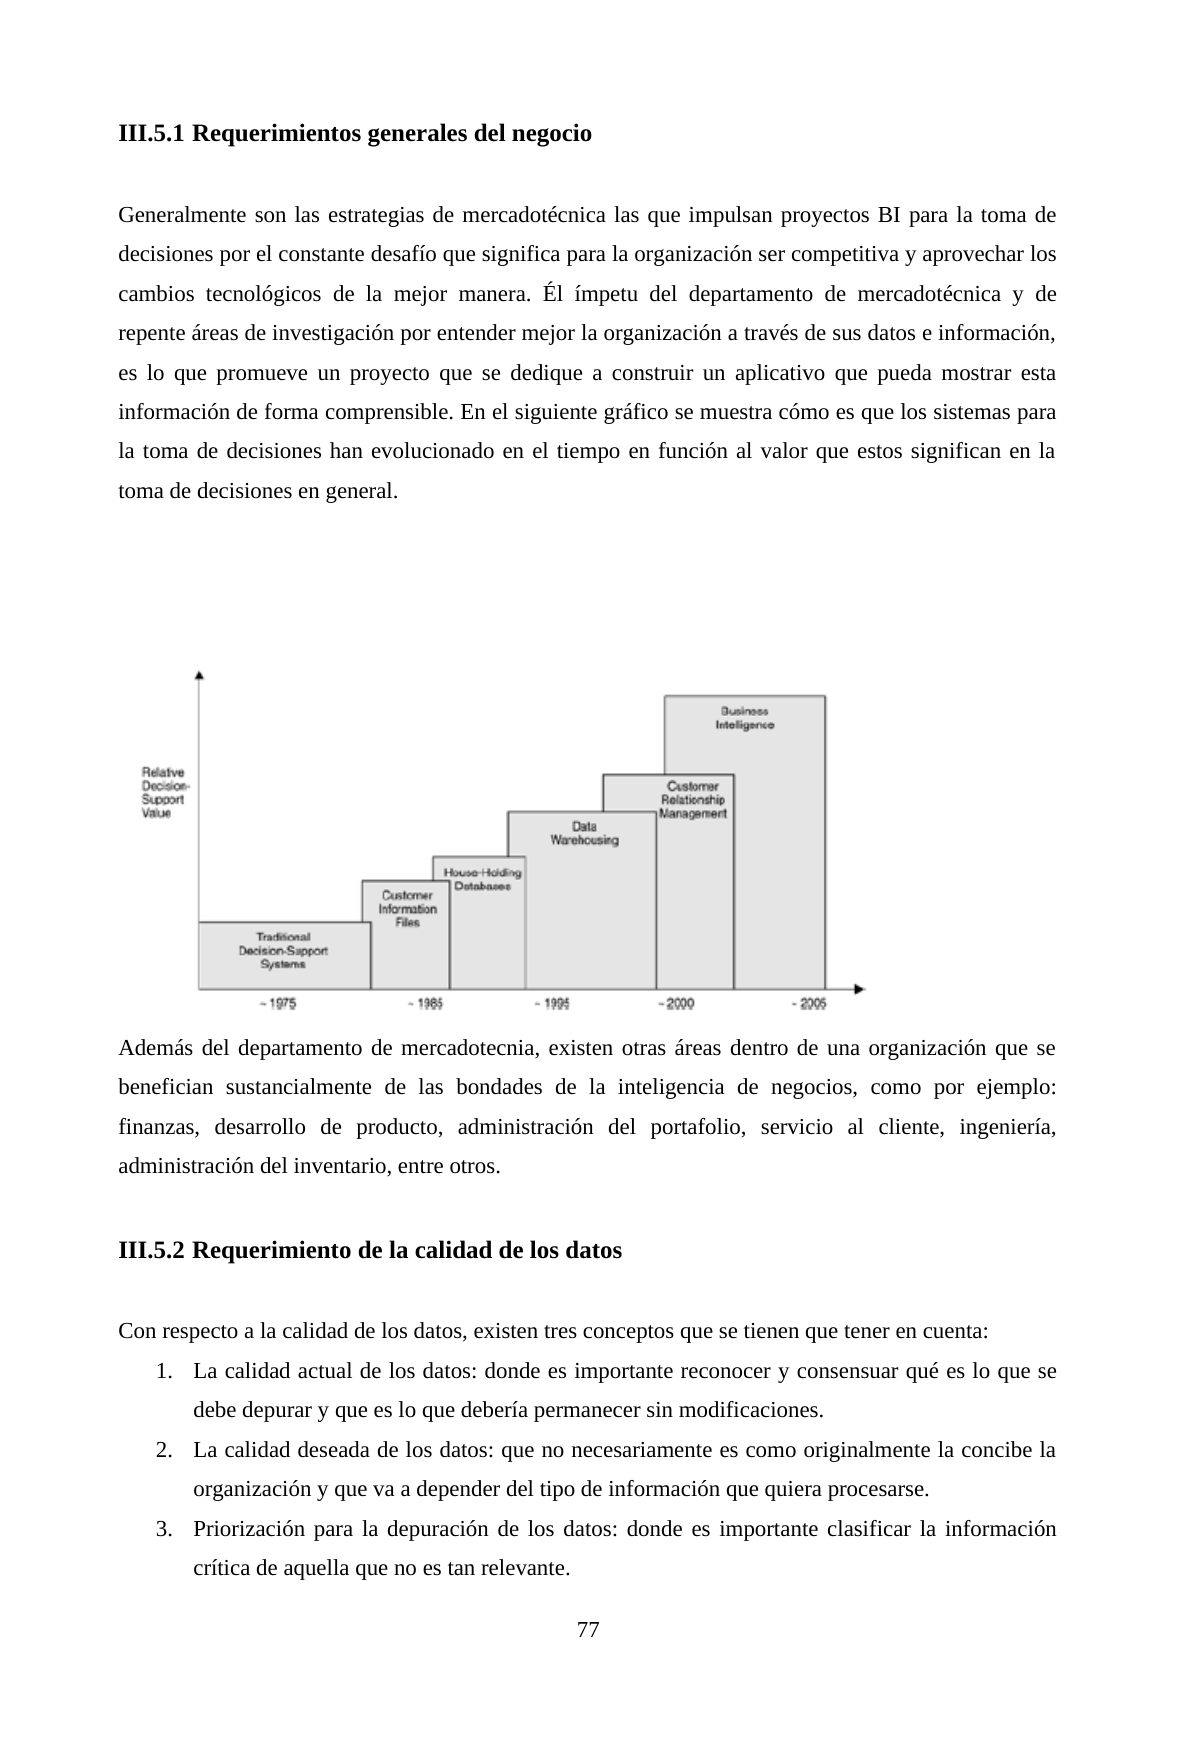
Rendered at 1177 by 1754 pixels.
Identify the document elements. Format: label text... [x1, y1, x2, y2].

text Además del departamento de mercadotecnia, existen otras áreas dentro de una organización que se benefician sustancialmente de las bondades de la inteligencia de negocios, como por ejemplo: finanzas, desarrollo de producto, administración del portafolio, servicio al cliente, ingeniería, administración del inventario, entre otros. [118, 1034, 1058, 1179]
list Priorización para la depuración de los datos: donde es importante clasificar la información crítica de aquella que no es tan relevante. [156, 1515, 1058, 1581]
list La calidad actual de los datos: donde es importante reconocer y consensuar qué es lo que se debe depurar y que es lo que debería permanecer sin modificaciones. [156, 1357, 1058, 1423]
text Generalmente son las estrategias de mercadotécnica las que impulsan proyectos BI para la toma de decisiones por el constante desafío que significa para la organización ser competitiva y aprovechar los cambios tecnológicos de la mejor manera. Él ímpetu del departamento de mercadotécnica y de repente áreas de investigación por entender mejor la organización a través de sus datos e información, es lo que promueve un proyecto que se dedique a construir un aplicativo que pueda mostrar esta información de forma comprensible. En el siguiente gráfico se muestra cómo es que los sistemas para la toma de decisiones han evolucionado en el tiempo en función al valor que estos significan en la toma de decisiones en general. [118, 201, 1058, 503]
text Con respecto a la calidad de los datos, existen tres conceptos que se tienen que tener en cuenta: [118, 1318, 1058, 1344]
subtitle Requerimiento de la calidad de los datos [118, 1235, 1058, 1264]
list La calidad deseada de los datos: que no necesariamente es como originalmente la concibe la organización y que va a depender del tipo de información que quiera procesarse. [156, 1436, 1058, 1502]
subtitle Requerimientos generales del negocio [118, 118, 1058, 147]
